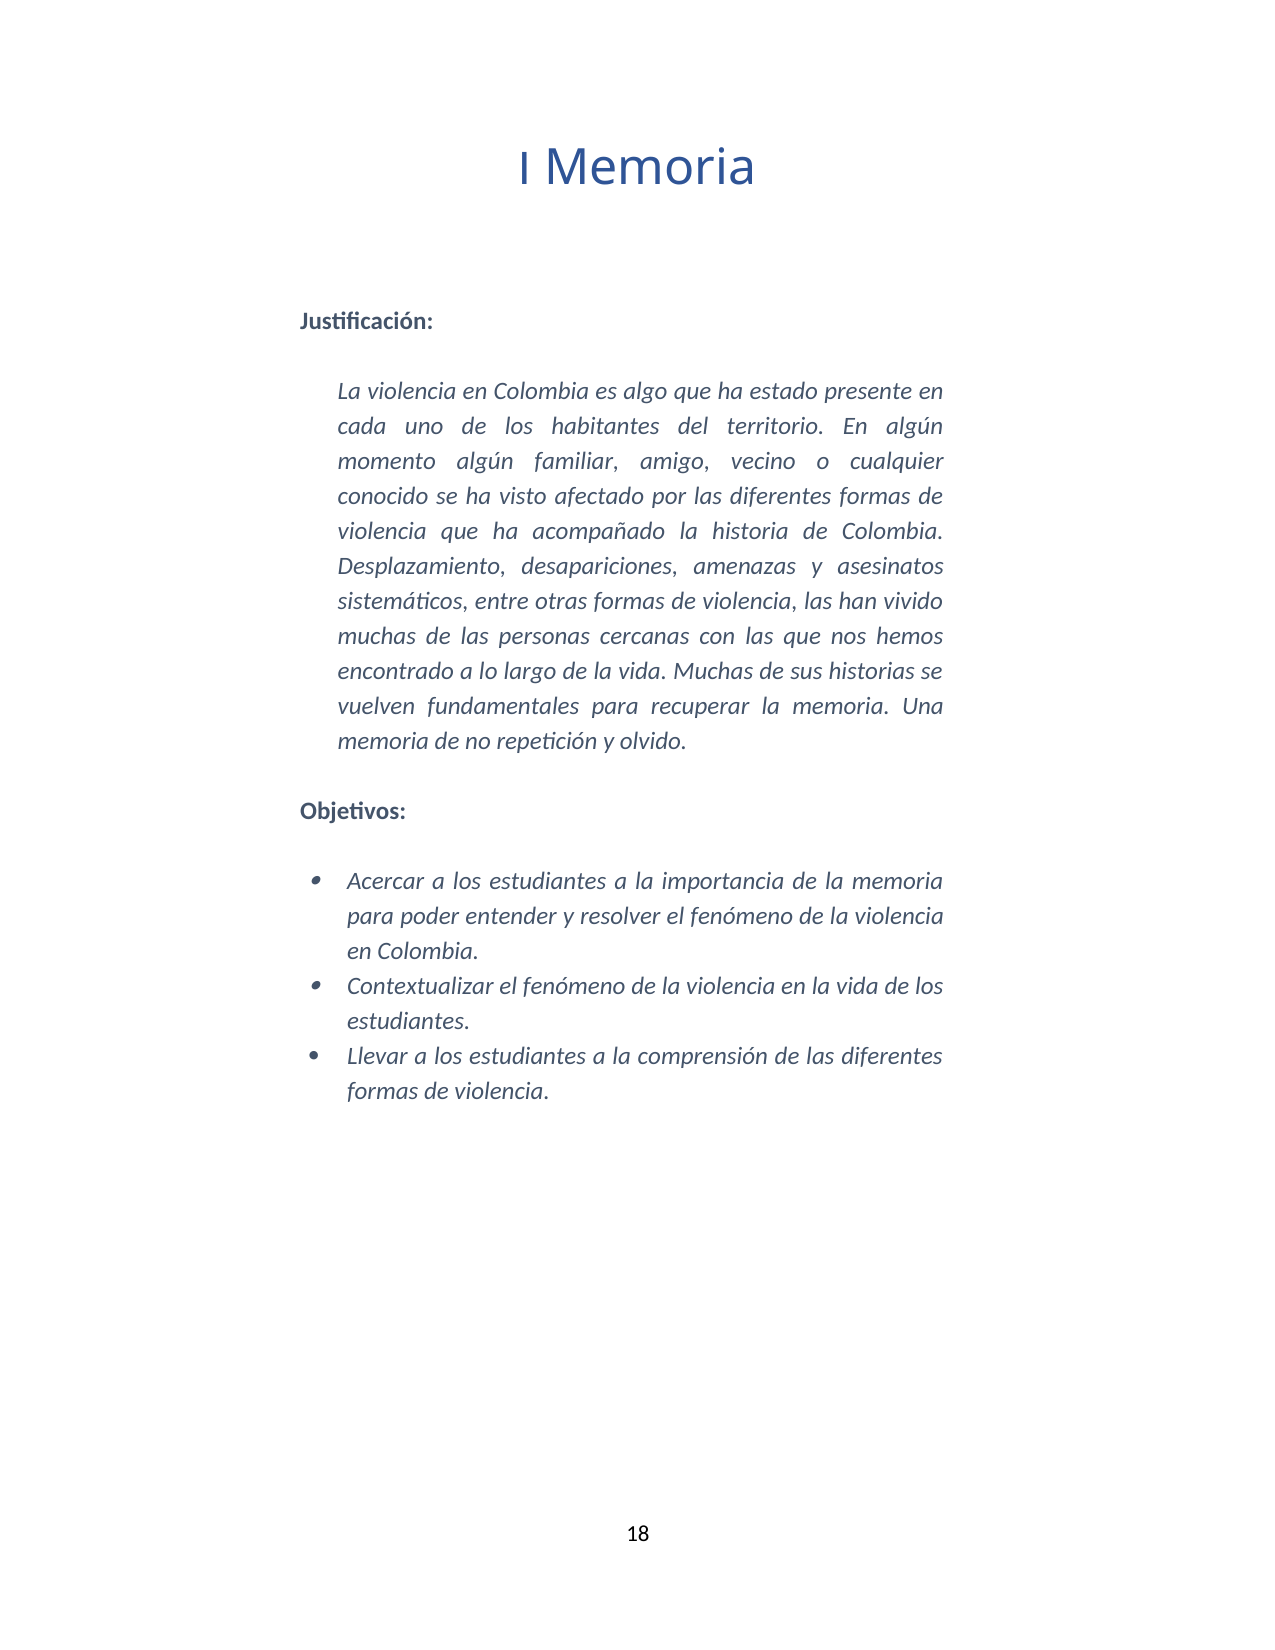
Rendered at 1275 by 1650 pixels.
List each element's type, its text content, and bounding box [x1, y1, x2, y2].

text Objetivos: [300, 795, 975, 825]
text Justificación: [300, 305, 975, 335]
list Acercar a los estudiantes a la importancia de la memoria para poder entender y resolver el fenómeno de la violencia en Colombia. [309, 865, 947, 965]
text La violencia en Colombia es algo que ha estado presente en cada uno de los habitantes del territorio. En algún momento algún familiar, amigo, vecino o cualquier conocido se ha visto afectado por las diferentes formas de violencia que ha acompañado la historia de Colombia. Desplazamiento, desapariciones, amenazas y asesinatos sistemáticos, entre otras formas de violencia, las han vivido muchas de las personas cercanas con las que nos hemos encontrado a lo largo de la vida. Muchas de sus historias se vuelven fundamentales para recuperar la memoria. Una memoria de no repetición y olvido. [337, 375, 947, 755]
list Contextualizar el fenómeno de la violencia en la vida de los estudiantes. [309, 970, 947, 1035]
list Llevar a los estudiantes a la comprensión de las diferentes formas de violencia. [309, 1040, 947, 1105]
subtitle I Memoria [75, 131, 1200, 199]
